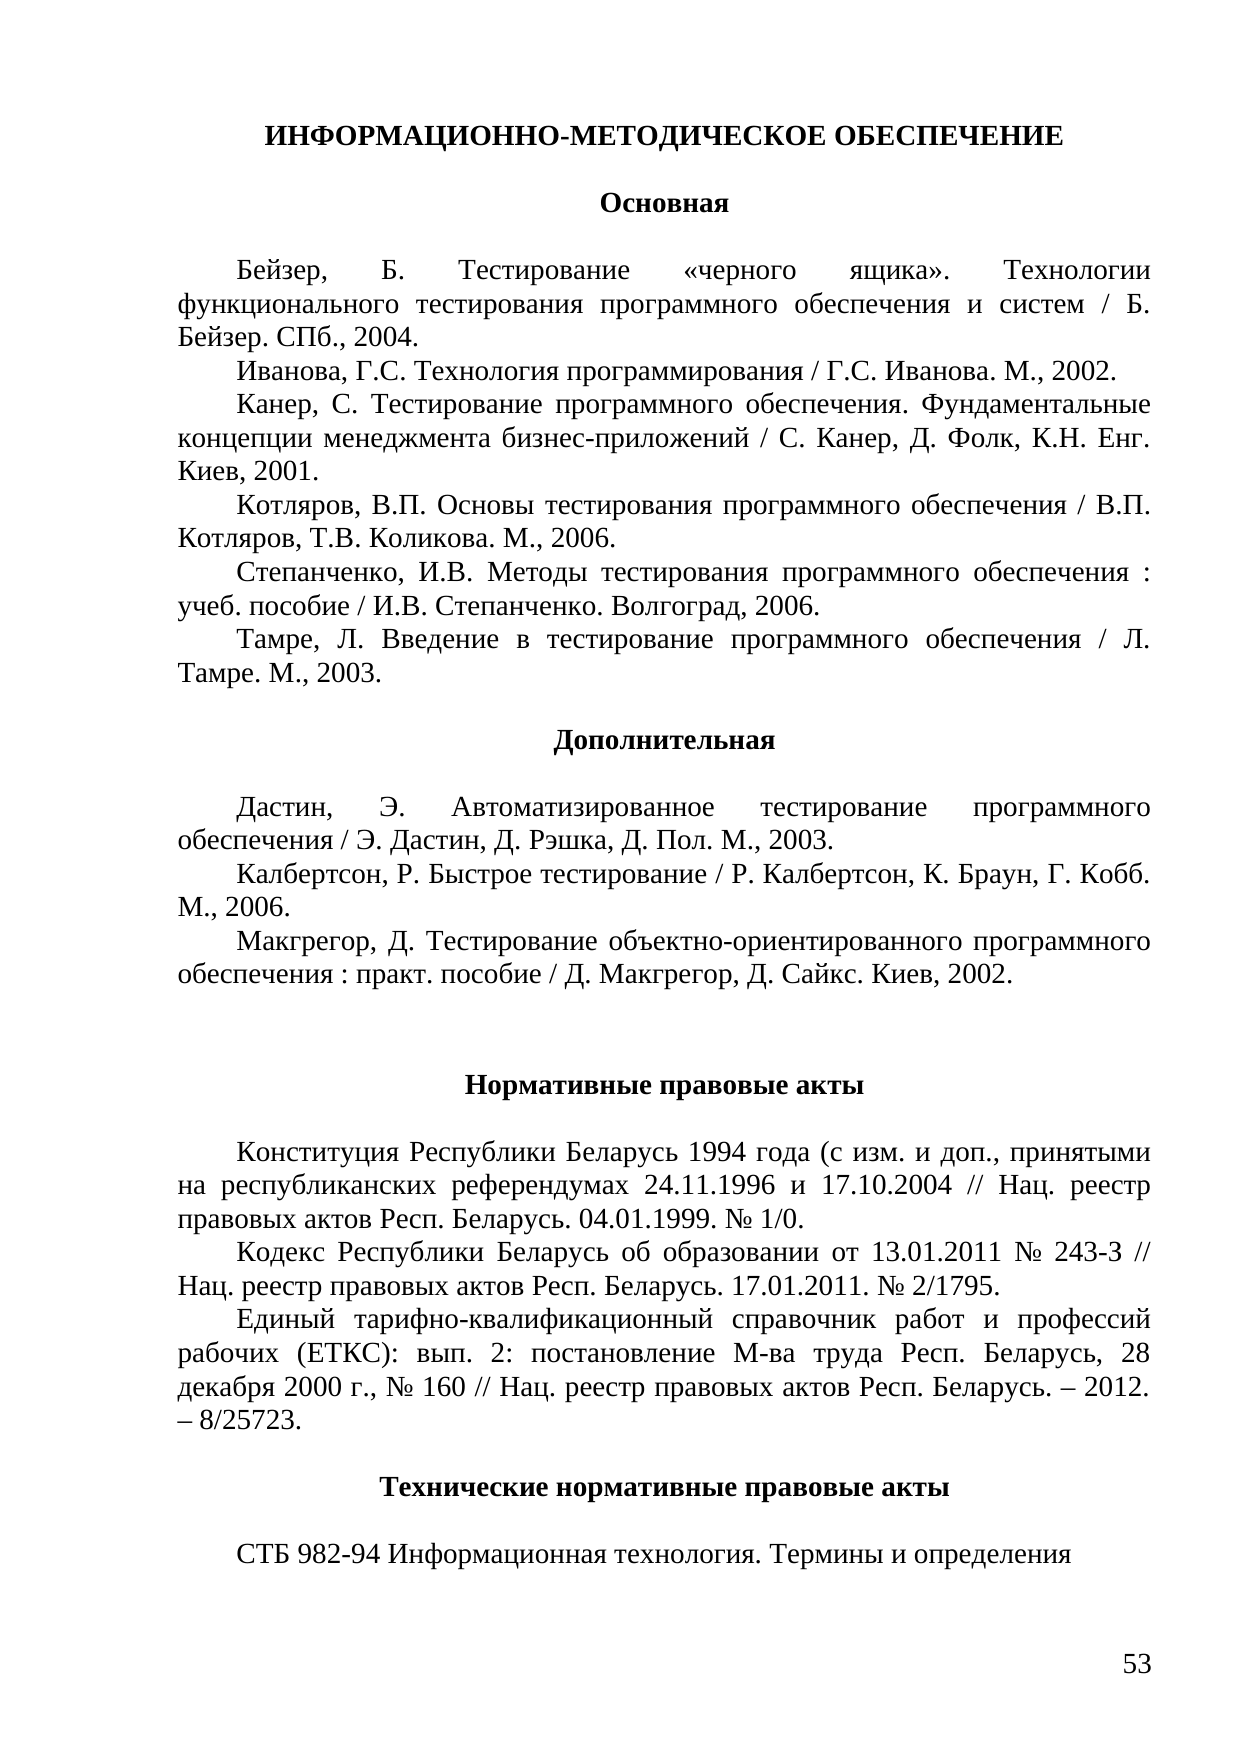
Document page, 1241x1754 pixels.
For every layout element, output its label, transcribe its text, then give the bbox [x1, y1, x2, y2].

text Калбертсон, Р. Быстрое тестирование / Р. Калбертсон, К. Браун, Г. Кобб. М., 2006. [177, 856, 1152, 923]
text Степанченко, И.В. Методы тестирования программного обеспечения : учеб. пособие / И.В. Степанченко. Волгоград, 2006. [177, 554, 1152, 621]
text Единый тарифно-квалификационный справочник работ и профессий рабочих (ЕТКС): вып. 2: постановление М-ва труда Респ. Беларусь, 28 декабря 2000 г., № 160 // Нац. реестр правовых актов Респ. Беларусь. – 2012. – 8/25723. [177, 1302, 1152, 1436]
text Котляров, В.П. Основы тестирования программного обеспечения / В.П. Котляров, Т.В. Коликова. М., 2006. [177, 487, 1152, 554]
text СТБ 982-94 Информационная технология. Термины и определения [177, 1536, 1152, 1570]
text Бейзер, Б. Тестирование «черного ящика». Технологии функционального тестирования программного обеспечения и систем / Б. Бейзер. СПб., 2004. [177, 252, 1152, 353]
text Дастин, Э. Автоматизированное тестирование программного обеспечения / Э. Дастин, Д. Рэшка, Д. Пол. М., 2003. [177, 789, 1152, 856]
text Нормативные правовые акты [177, 1067, 1152, 1100]
text Канер, С. Тестирование программного обеспечения. Фундаментальные концепции менеджмента бизнес-приложений / С. Канер, Д. Фолк, К.Н. Енг. Киев, 2001. [177, 386, 1152, 487]
text Кодекс Республики Беларусь об образовании от 13.01.2011 № 243-З // Нац. реестр правовых актов Респ. Беларусь. 17.01.2011. № 2/1795. [177, 1234, 1152, 1302]
text Тамре, Л. Введение в тестирование программного обеспечения / Л. Тамре. М., 2003. [177, 621, 1152, 688]
text Основная [177, 185, 1152, 219]
text Макгрегор, Д. Тестирование объектно-ориентированного программного обеспечения : практ. пособие / Д. Макгрегор, Д. Сайкс. Киев, 2002. [177, 923, 1152, 990]
text Конституция Республики Беларусь 1994 года (с изм. и доп., принятыми на республиканских референдумах 24.11.1996 и 17.10.2004 // Нац. реестр правовых актов Респ. Беларусь. 04.01.1999. № 1/0. [177, 1134, 1152, 1234]
text ИНФОРМАЦИОННО-МЕТОДИЧЕСКОЕ ОБЕСПЕЧЕНИЕ [177, 118, 1152, 152]
text Иванова, Г.С. Технология программирования / Г.С. Иванова. М., 2002. [177, 353, 1152, 386]
text Технические нормативные правовые акты [177, 1469, 1152, 1503]
text Дополнительная [177, 722, 1152, 755]
